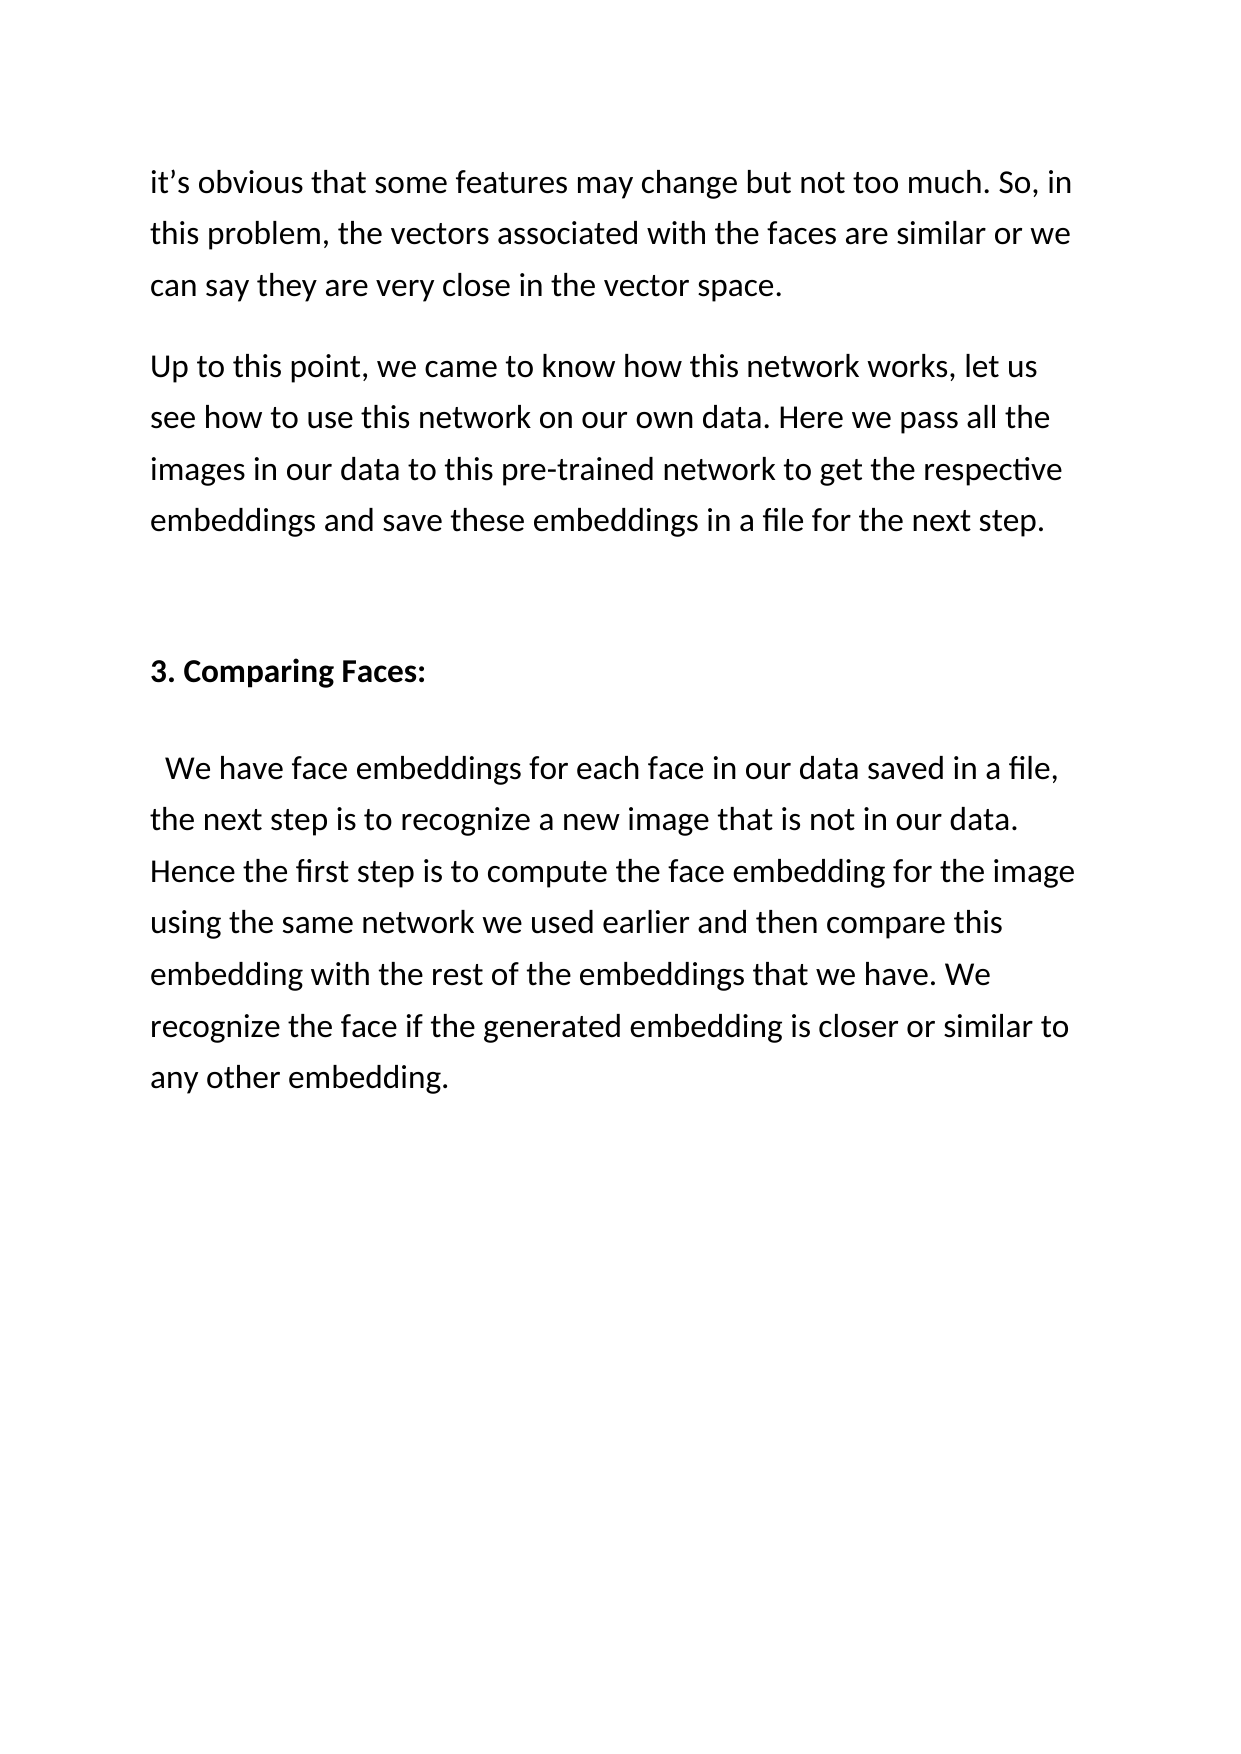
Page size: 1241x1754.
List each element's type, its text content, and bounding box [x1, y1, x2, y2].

text Up to this point, we came to know how this network works, let us see how to use this network on our own data. Here we pass all the images in our data to this pre-trained network to get the respective embeddings and save these embeddings in a file for the next step. [150, 334, 1090, 540]
subtitle 3. Comparing Faces: [150, 650, 1090, 691]
text We have face embeddings for each face in our data saved in a file, the next step is to recognize a new image that is not in our data. Hence the first step is to compute the face embedding for the image using the same network we used earlier and then compare this embedding with the rest of the embeddings that we have. We recognize the face if the generated embedding is closer or similar to any other embedding. [150, 736, 1090, 1097]
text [150, 150, 1090, 305]
